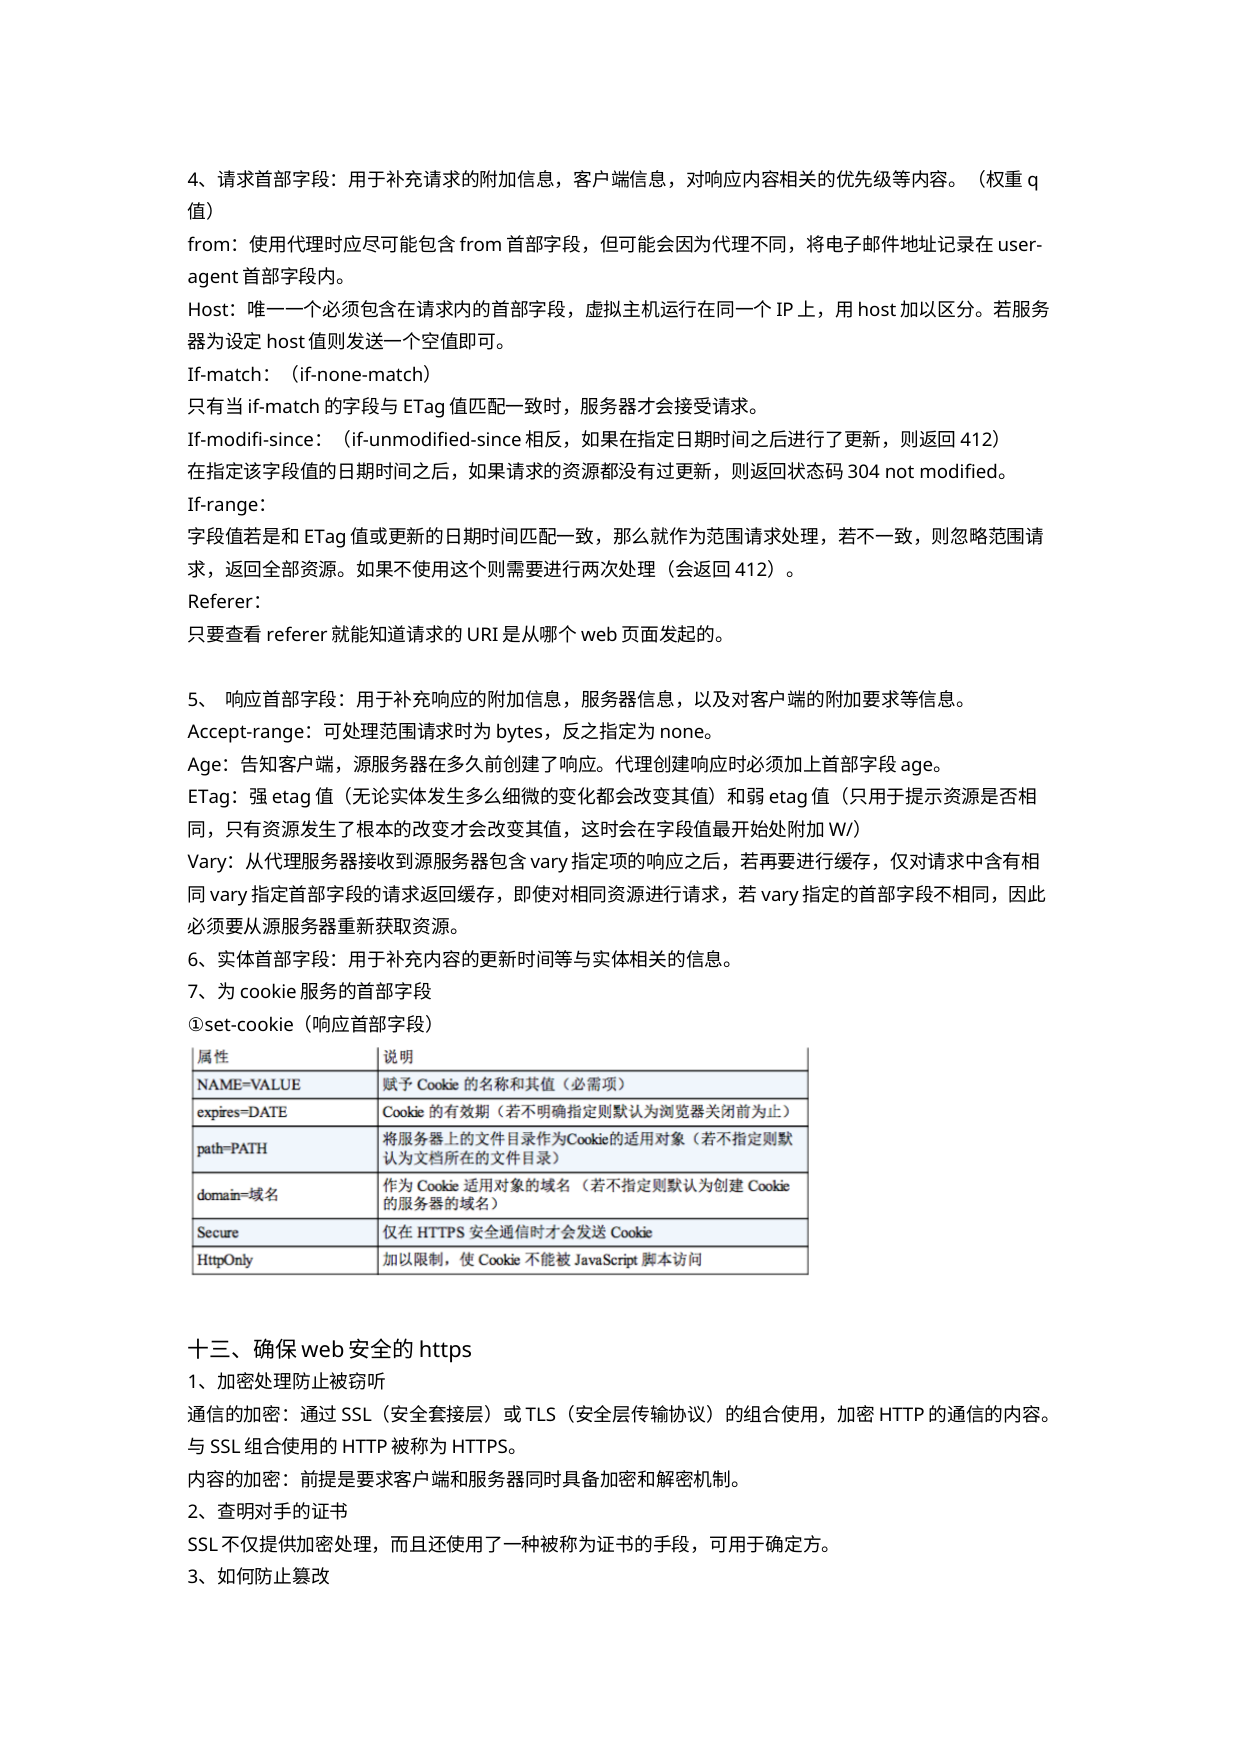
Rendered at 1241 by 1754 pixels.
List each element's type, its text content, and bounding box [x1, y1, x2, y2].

list 响应首部字段：用于补充响应的附加信息，服务器信息，以及对客户端的附加要求等信息。 [187, 682, 1053, 714]
text 4、请求首部字段：用于补充请求的附加信息，客户端信息，对响应内容相关的优先级等内容。（权重q值） [187, 162, 1053, 227]
text 只要查看referer就能知道请求的URI是从哪个web页面发起的。 [187, 617, 1053, 649]
picture [187, 1039, 814, 1281]
text 只有当if-match的字段与ETag值匹配一致时，服务器才会接受请求。 [187, 389, 1053, 422]
text ETag：强etag值（无论实体发生多么细微的变化都会改变其值）和弱etag值（只用于提示资源是否相同，只有资源发生了根本的改变才会改变其值，这时会在字段值最开始处附加W/） [187, 779, 1053, 844]
text 6、实体首部字段：用于补充内容的更新时间等与实体相关的信息。 [187, 942, 1053, 974]
text 在指定该字段值的日期时间之后，如果请求的资源都没有过更新，则返回状态码304 not modified。 [187, 454, 1053, 487]
text 7、为cookie服务的首部字段 [187, 974, 1053, 1007]
text 2、查明对手的证书 [187, 1494, 1053, 1527]
text 1、加密处理防止被窃听 [187, 1364, 1053, 1397]
text SSL不仅提供加密处理，而且还使用了一种被称为证书的手段，可用于确定方。 [187, 1527, 1053, 1559]
text If-range： [187, 487, 1053, 519]
text 3、如何防止篡改 [187, 1559, 1053, 1592]
text from：使用代理时应尽可能包含from首部字段，但可能会因为代理不同，将电子邮件地址记录在user-agent首部字段内。 [187, 227, 1053, 292]
text 十三、确保web安全的https [187, 1332, 1053, 1364]
text 内容的加密：前提是要求客户端和服务器同时具备加密和解密机制。 [187, 1462, 1053, 1494]
text If-match：（if-none-match） [187, 357, 1053, 389]
text Age：告知客户端，源服务器在多久前创建了响应。代理创建响应时必须加上首部字段age。 [187, 747, 1053, 779]
text If-modifi-since：（if-unmodified-since相反，如果在指定日期时间之后进行了更新，则返回412） [187, 422, 1053, 454]
text Vary：从代理服务器接收到源服务器包含vary指定项的响应之后，若再要进行缓存，仅对请求中含有相同vary指定首部字段的请求返回缓存，即使对相同资源进行请求，若vary指定的首部字段不相同，因此必须要从源服务器重新获取资源。 [187, 844, 1053, 942]
text 通信的加密：通过SSL（安全套接层）或TLS（安全层传输协议）的组合使用，加密HTTP的通信的内容。 [187, 1397, 1053, 1429]
text Host：唯一一个必须包含在请求内的首部字段，虚拟主机运行在同一个IP上，用host加以区分。若服务器为设定host值则发送一个空值即可。 [187, 292, 1053, 357]
text 与SSL组合使用的HTTP被称为HTTPS。 [187, 1429, 1053, 1462]
text 字段值若是和ETag值或更新的日期时间匹配一致，那么就作为范围请求处理，若不一致，则忽略范围请求，返回全部资源。如果不使用这个则需要进行两次处理（会返回412）。 [187, 519, 1053, 584]
text ①set-cookie（响应首部字段） [187, 1007, 1053, 1039]
text Referer： [187, 584, 1053, 617]
text Accept-range：可处理范围请求时为bytes，反之指定为none。 [187, 714, 1053, 747]
